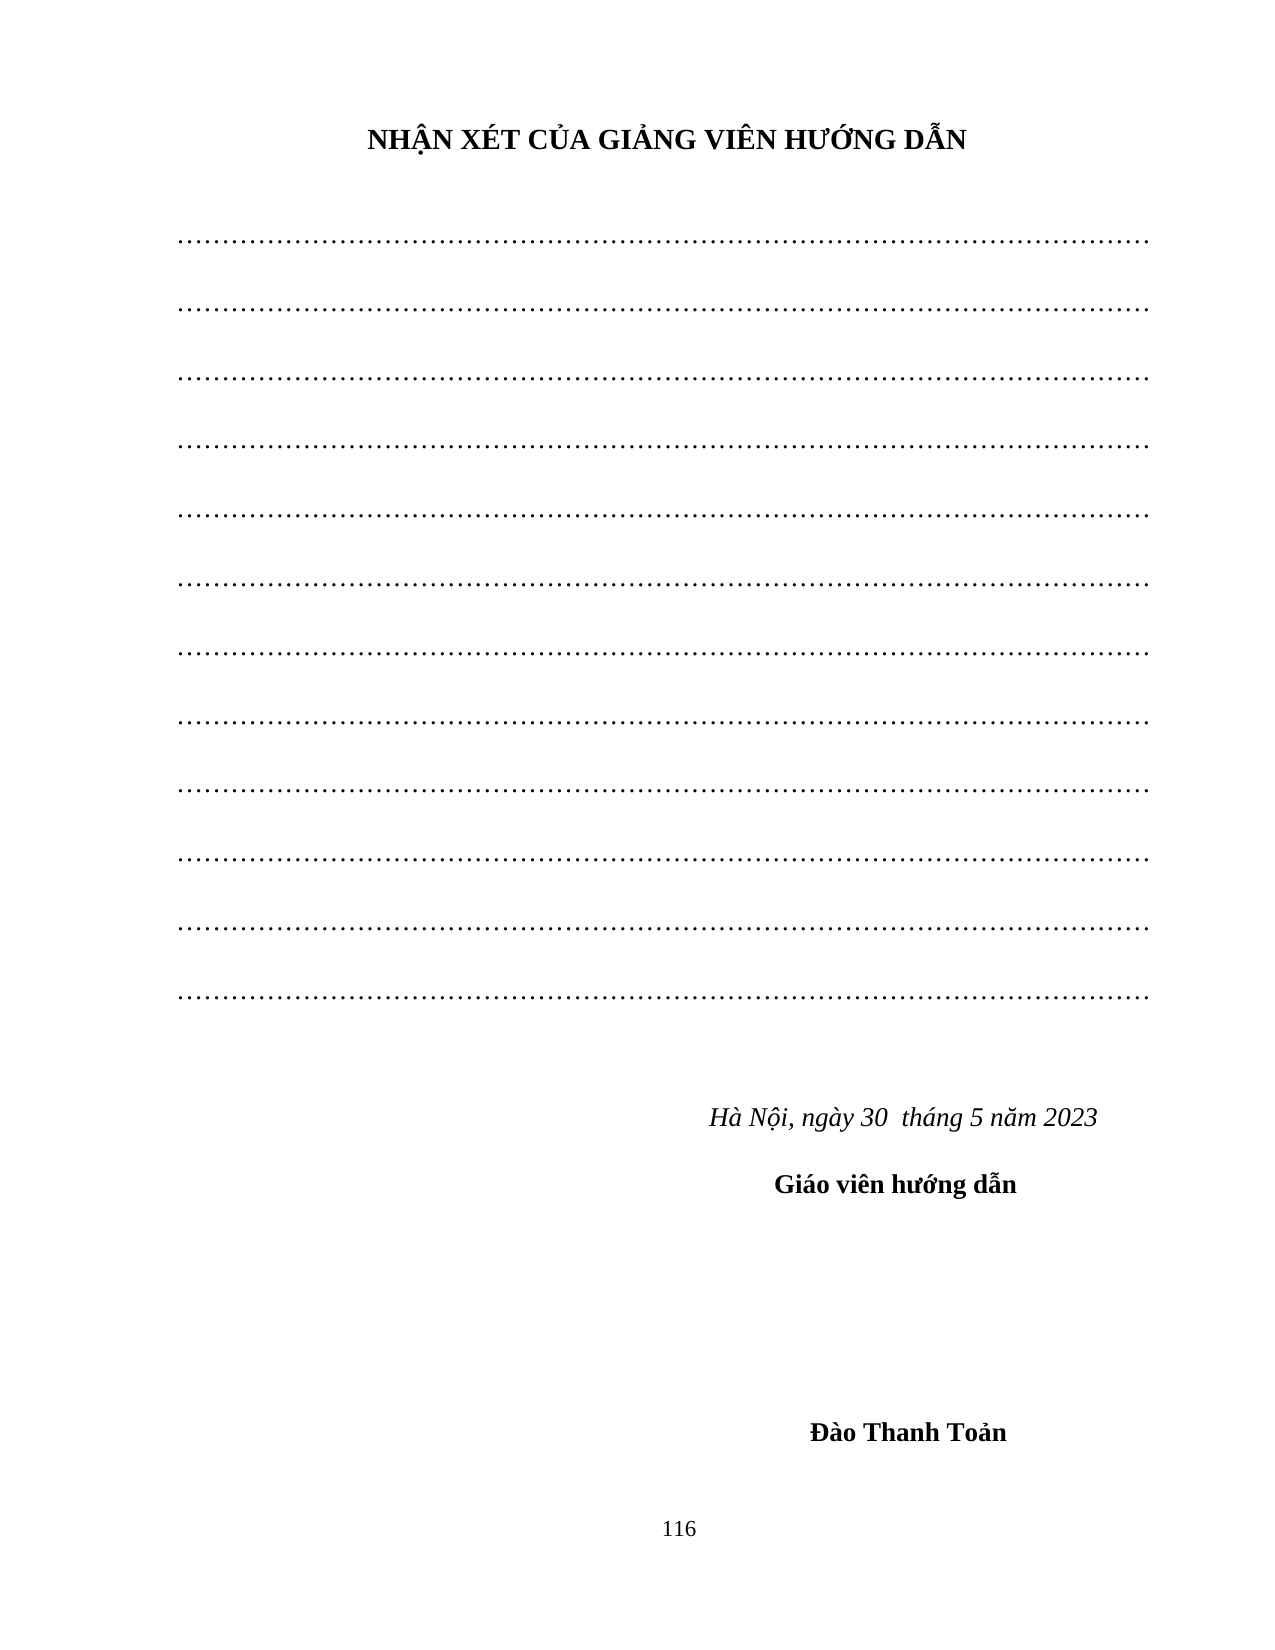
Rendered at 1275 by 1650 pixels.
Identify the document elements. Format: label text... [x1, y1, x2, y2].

text Giáo viên hướng dẫn [176, 1168, 1254, 1199]
text Đào Thanh Toản [176, 1416, 1254, 1447]
text ……………………………………………………………………………………………… [176, 218, 1238, 249]
text ……………………………………………………………………………………………… [176, 355, 1238, 386]
text ……………………………………………………………………………………………… [176, 974, 1238, 1005]
text ……………………………………………………………………………………………… [176, 630, 1238, 661]
text ……………………………………………………………………………………………… [176, 286, 1238, 317]
text ……………………………………………………………………………………………… [176, 836, 1238, 867]
text ……………………………………………………………………………………………… [176, 699, 1238, 730]
text ……………………………………………………………………………………………… [176, 561, 1238, 592]
text ……………………………………………………………………………………………… [176, 767, 1238, 798]
text Hà Nội, ngày 30 tháng 5 năm 2023 [176, 1102, 1254, 1133]
subtitle NHẬN XÉT CỦA GIẢNG VIÊN HƯỚNG DẪN [177, 122, 1157, 155]
text ……………………………………………………………………………………………… [176, 492, 1238, 524]
text ……………………………………………………………………………………………… [176, 424, 1238, 455]
text ……………………………………………………………………………………………… [176, 905, 1238, 936]
